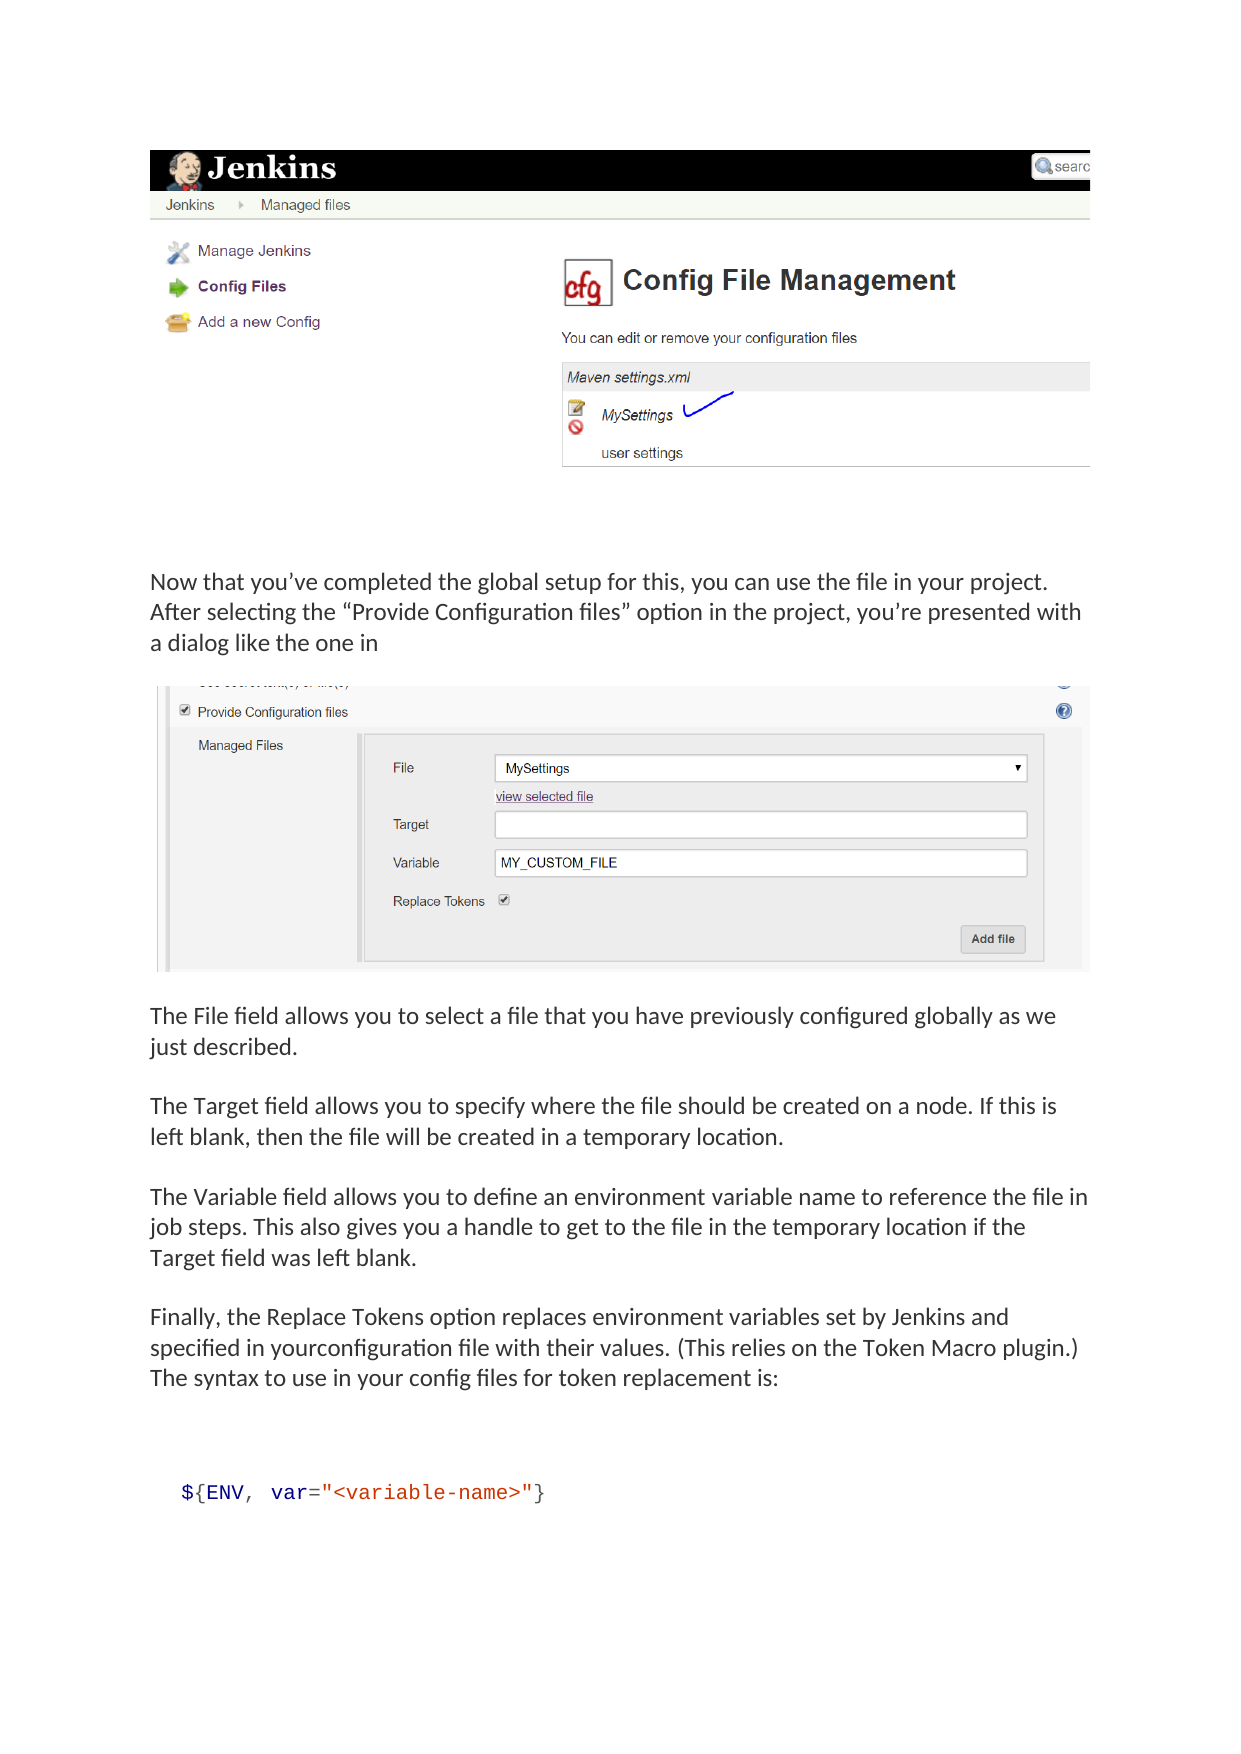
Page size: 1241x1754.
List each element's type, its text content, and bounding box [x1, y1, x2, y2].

text The Variable field allows you to define an environment variable name to reference the file in job steps. This also gives you a handle to get to the file in the temporary location if the Target field was left blank. [150, 1181, 1090, 1272]
text Finally, the Replace Tokens option replaces environment variables set by Jenkins and specified in yourconfiguration file with their values. (This relies on the Token Macro plugin.) The syntax to use in your config files for token replacement is: [150, 1301, 1090, 1393]
picture [150, 686, 1091, 972]
text Now that you’ve completed the global setup for this, you can use the file in your project. After selecting the “Provide Configuration files” option in the project, you’re presented with a dialog like the one in [384, 566, 1090, 657]
text The File field allows you to select a file that you have previously configured globally as we just described. [150, 1000, 1090, 1061]
text ${ENV, var="<variable-name>"} [181, 1482, 1090, 1506]
text The Target field allows you to specify where the file should be created on a node. If this is left blank, then the file will be created in a temporary location. [150, 1091, 1090, 1152]
picture [150, 150, 1091, 537]
